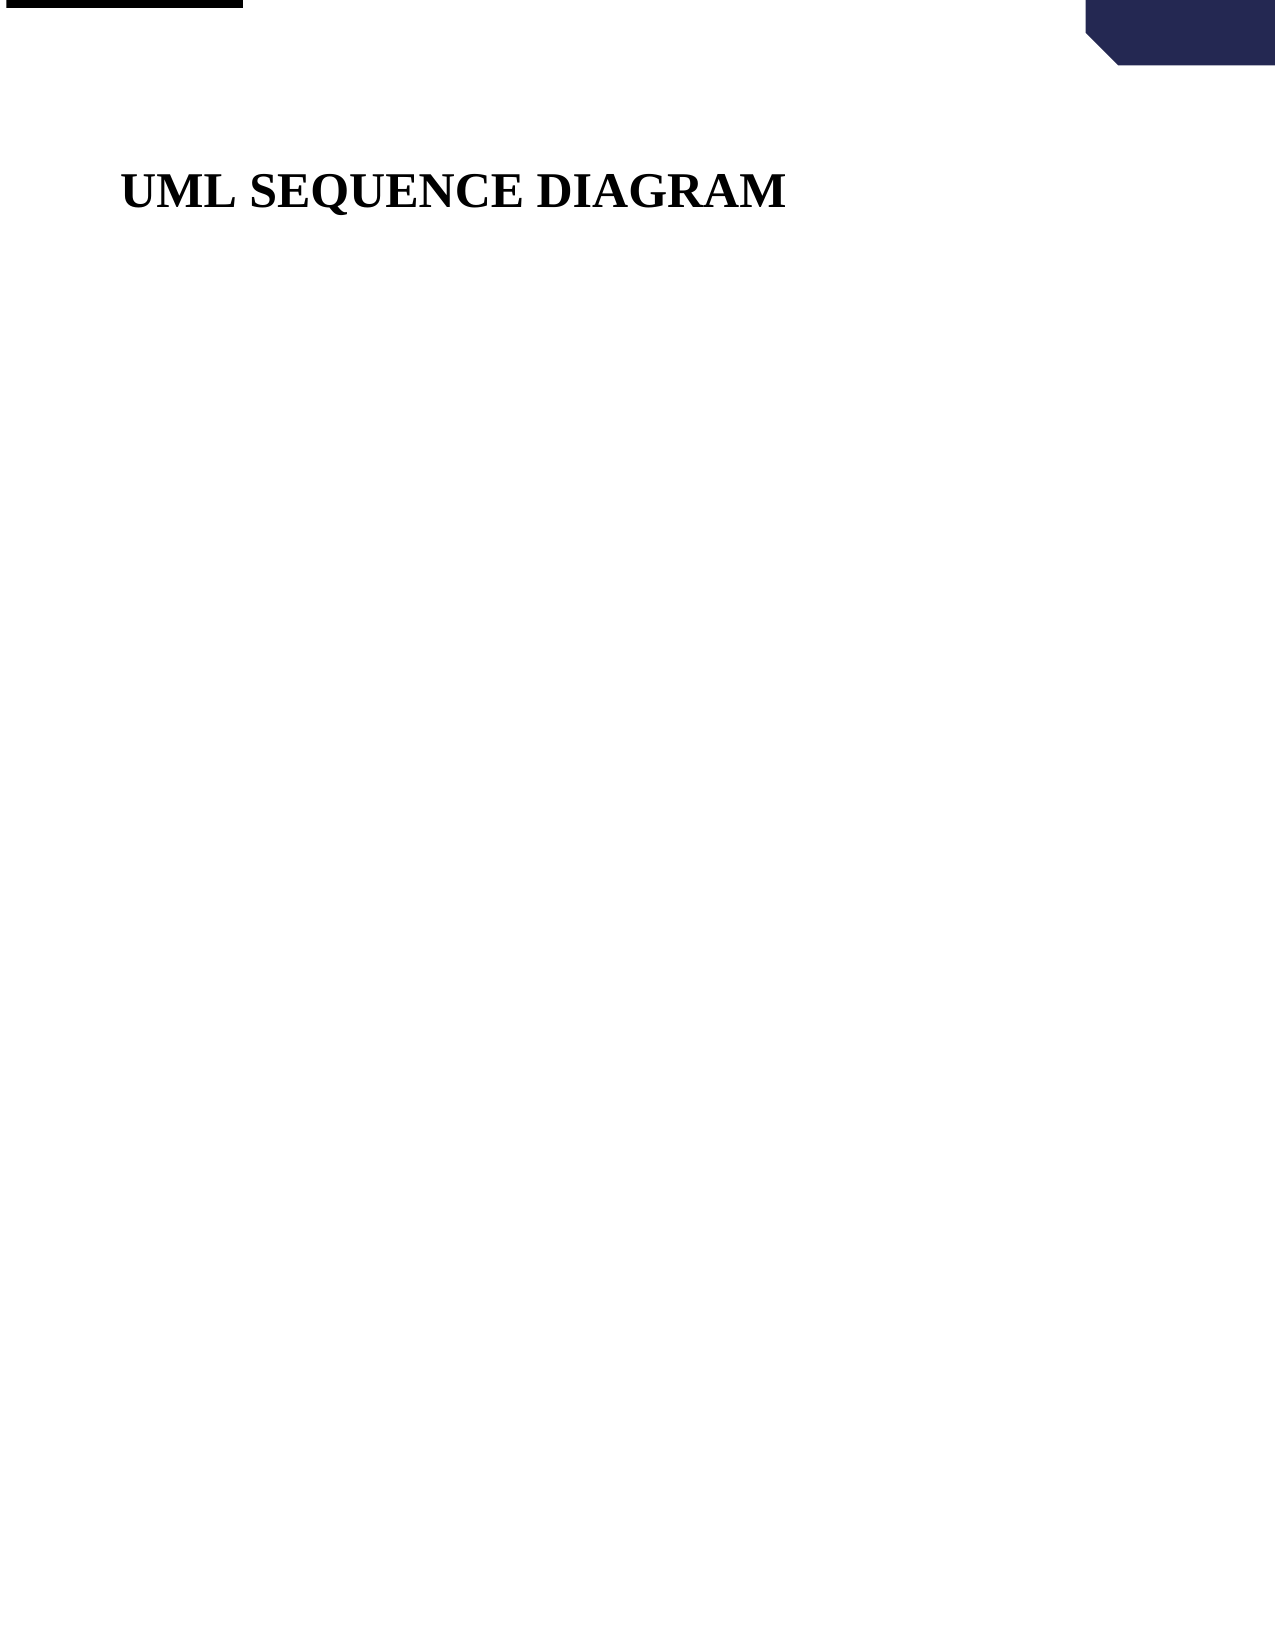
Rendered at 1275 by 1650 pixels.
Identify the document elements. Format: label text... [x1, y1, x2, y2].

subtitle UML SEQUENCE DIAGRAM [120, 160, 1155, 218]
